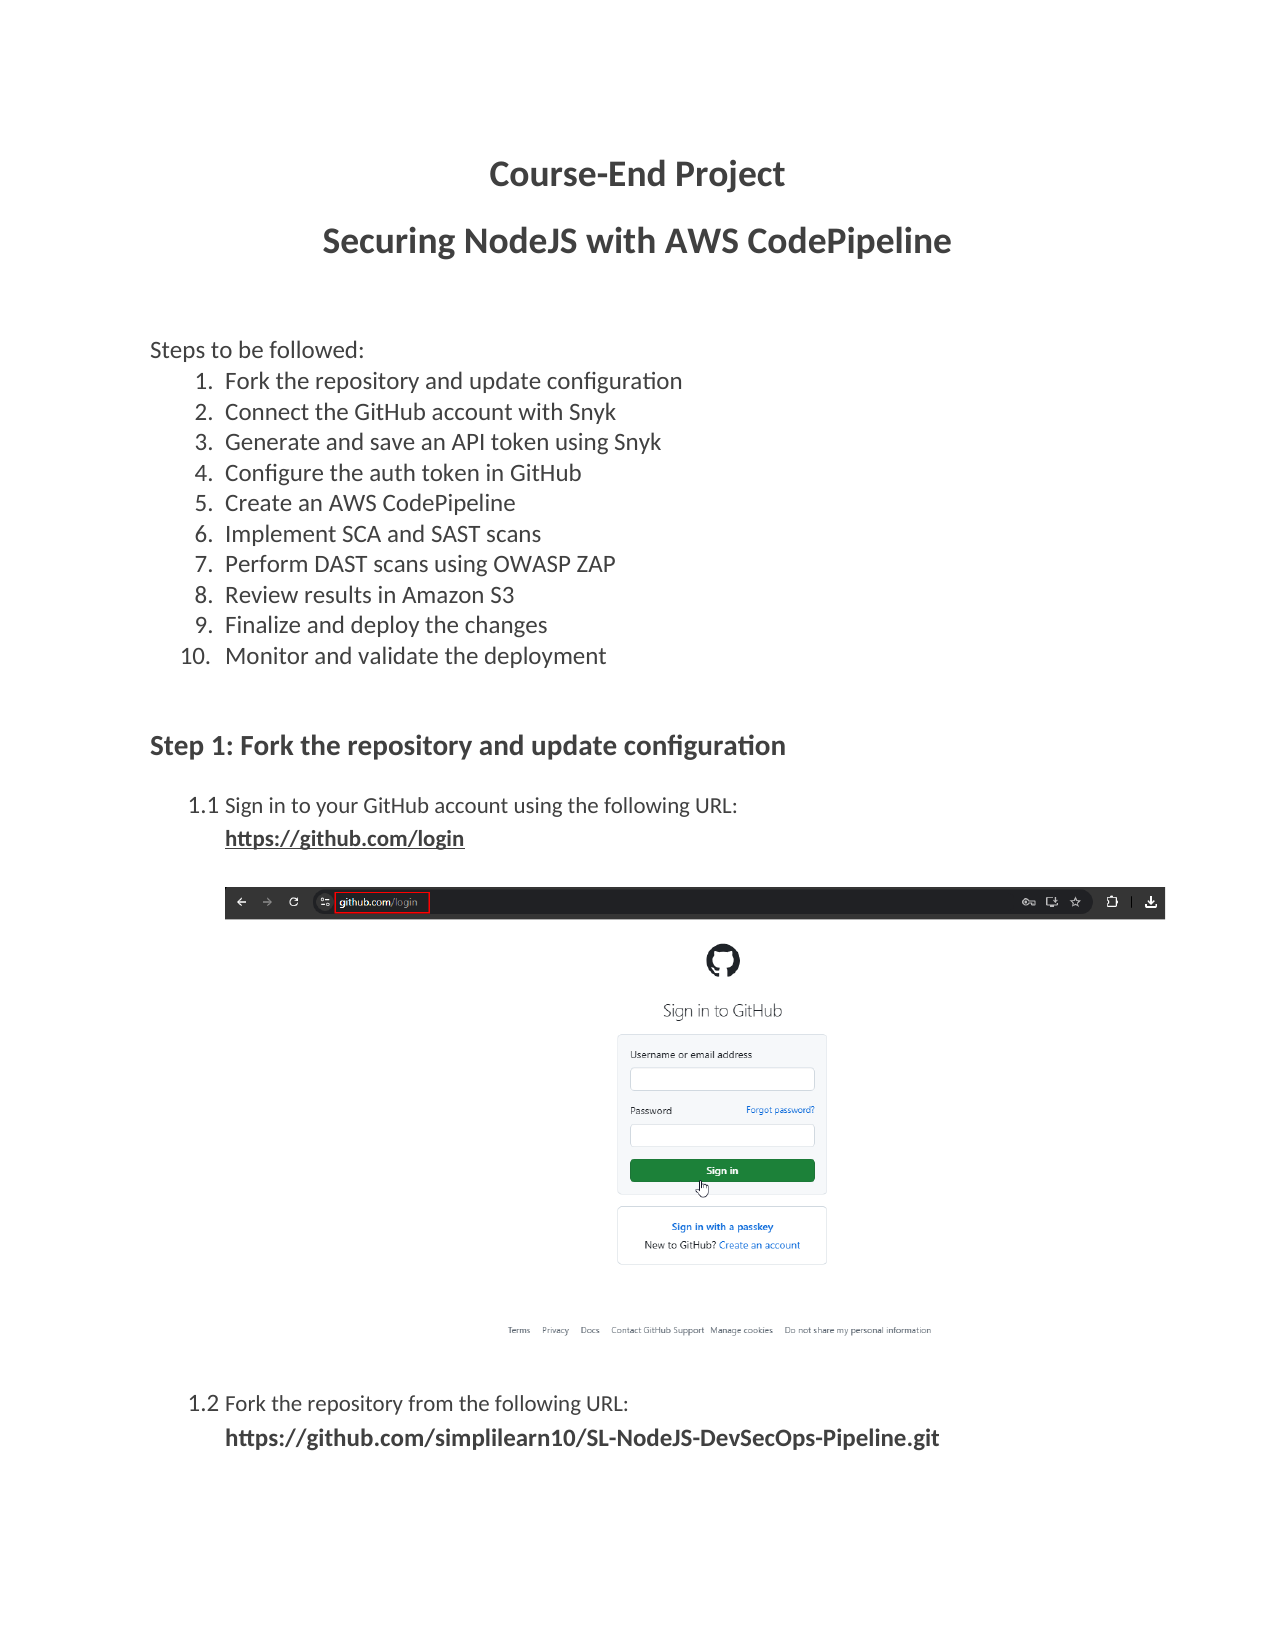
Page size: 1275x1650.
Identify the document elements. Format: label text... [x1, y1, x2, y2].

text Step 1: Fork the repository and update configuration [150, 727, 1125, 789]
list Configure the auth token in GitHub [194, 457, 1125, 487]
text Securing NodeJS with AWS CodePipeline​​ [150, 217, 1125, 263]
list Finalize and deploy the changes [194, 609, 1125, 640]
text Steps to be followed: [150, 334, 1125, 365]
list Fork the repository and update configuration [194, 365, 1125, 396]
list Monitor and validate the deployment [179, 640, 1125, 670]
picture [225, 887, 1166, 1354]
list Create an AWS CodePipeline [194, 487, 1125, 518]
list Perform DAST scans using OWASP ZAP [194, 548, 1125, 579]
list Connect the GitHub account with Snyk [194, 396, 1125, 426]
list Implement SCA and SAST scans [194, 518, 1125, 548]
list Generate and save an API token using Snyk [194, 426, 1125, 457]
text Course-End Project [150, 150, 1125, 196]
list Review results in Amazon S3 [194, 579, 1125, 609]
list Fork the repository from the following URL: https://github.com/simplilearn10/SL-NodeJS-DevSecOps-Pipeline.git [187, 1387, 1125, 1483]
